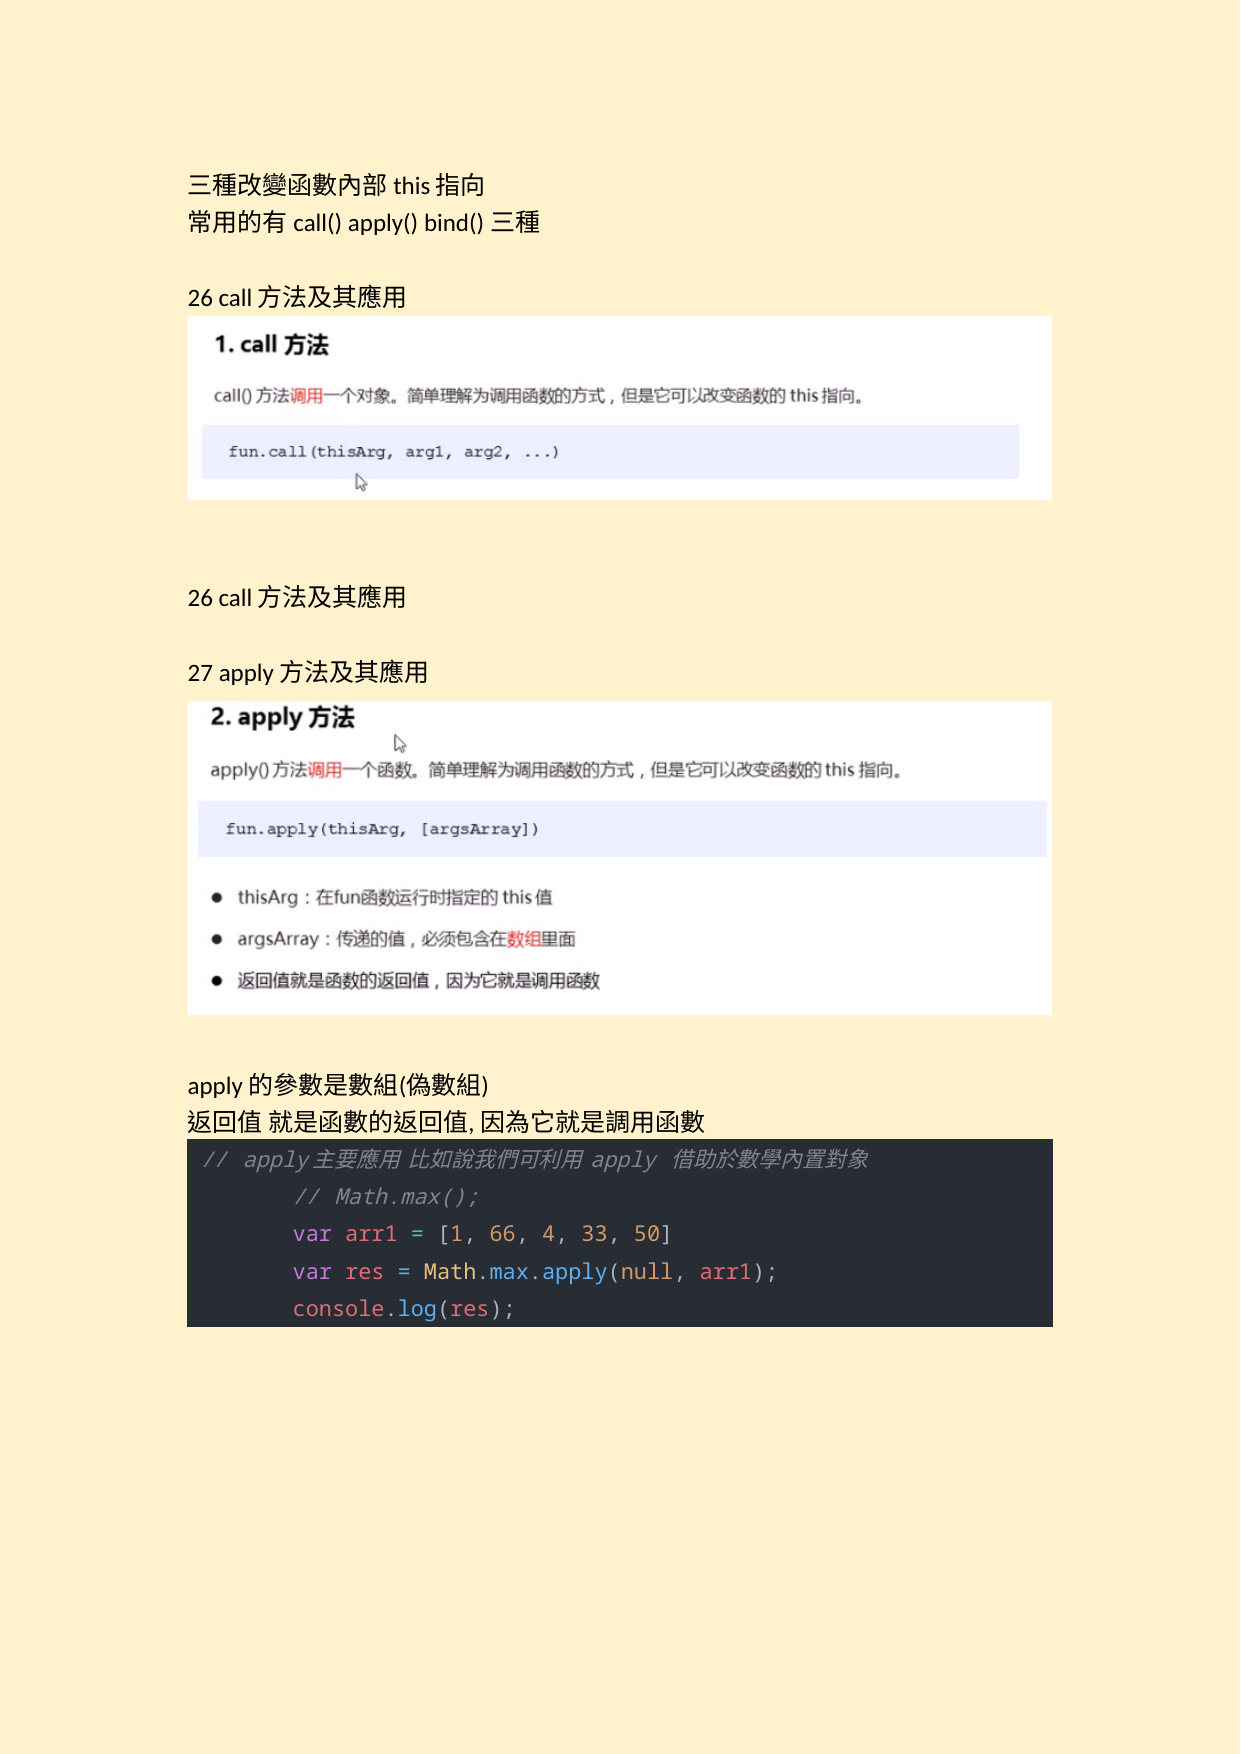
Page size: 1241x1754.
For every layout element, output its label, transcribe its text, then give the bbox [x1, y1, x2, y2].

text 返回值 就是函數的返回值, 因為它就是調用函數 [187, 1102, 1053, 1139]
text console.log(res); [187, 1289, 1053, 1327]
text 27 apply方法及其應用 [187, 652, 1053, 689]
text 常用的有 call() apply() bind() 三種 [187, 202, 1053, 239]
text 三種改變函數內部 this指向 [187, 164, 1053, 202]
picture [187, 701, 1053, 1015]
text var res = Math.max.apply(null, arr1); [187, 1252, 1053, 1289]
text 26 call方法及其應用 [187, 277, 1053, 314]
text var arr1 = [1, 66, 4, 33, 50] [187, 1214, 1053, 1252]
text // Math.max(); [187, 1177, 1053, 1214]
text // apply主要應用 比如說我們可利用 apply 借助於數學內置對象 [187, 1139, 1053, 1177]
picture [187, 316, 1053, 500]
text 26 call方法及其應用 [187, 577, 1053, 614]
text apply 的參數是數組(偽數組) [187, 1064, 1053, 1102]
